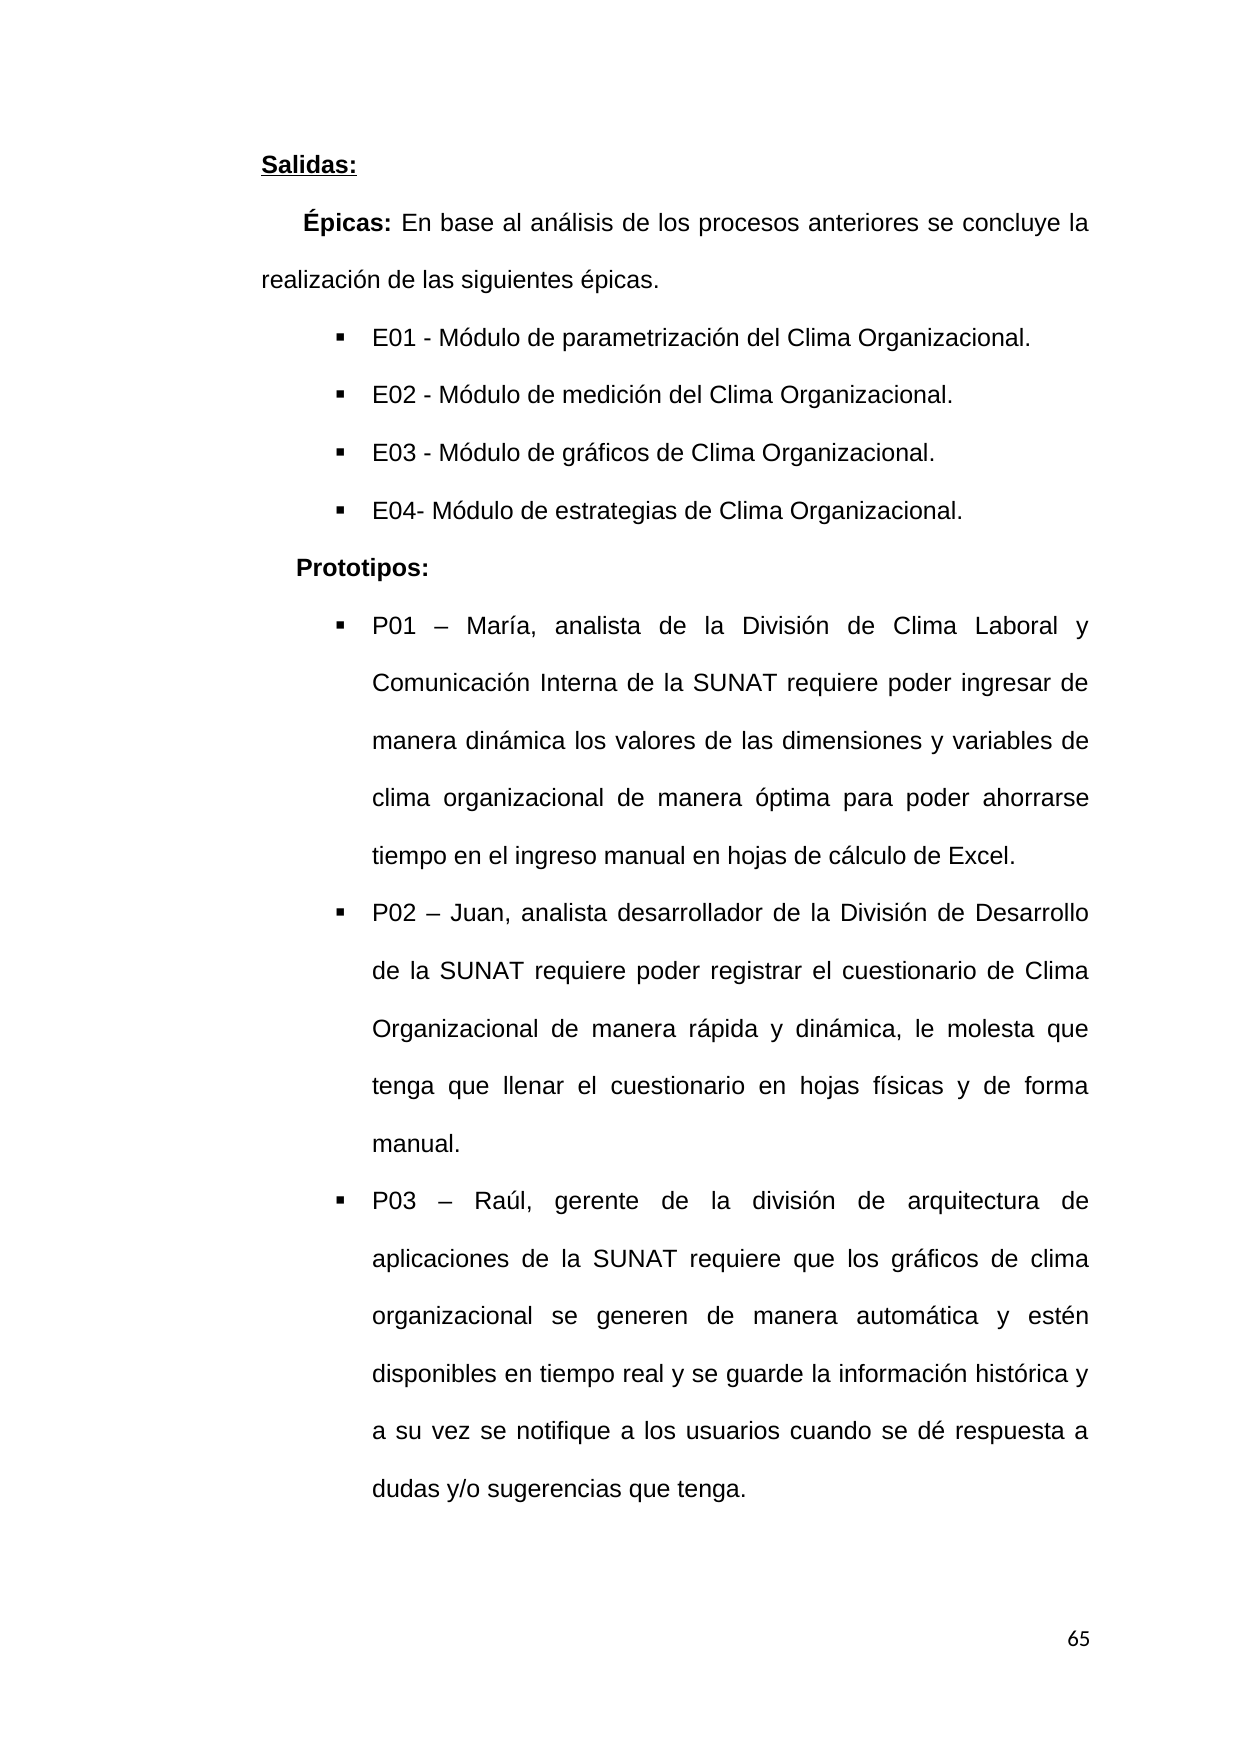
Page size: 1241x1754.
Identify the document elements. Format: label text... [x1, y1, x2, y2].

list Épicas: En base al análisis de los procesos anteriores se concluye la realización de las siguientes épicas. [261, 207, 1090, 294]
list Prototipos: [261, 553, 1090, 582]
list P02 – Juan, analista desarrollador de la División de Desarrollo de la SUNAT requiere poder registrar el cuestionario de Clima Organizacional de manera rápida y dinámica, le molesta que tenga que llenar el cuestionario en hojas físicas y de forma manual. [334, 898, 1090, 1157]
list E04- Módulo de estrategias de Clima Organizacional. [334, 496, 1090, 524]
list P03 – Raúl, gerente de la división de arquitectura de aplicaciones de la SUNAT requiere que los gráficos de clima organizacional se generen de manera automática y estén disponibles en tiempo real y se guarde la información histórica y a su vez se notifique a los usuarios cuando se dé respuesta a dudas y/o sugerencias que tenga. [334, 1186, 1090, 1502]
list P01 – María, analista de la División de Clima Laboral y Comunicación Interna de la SUNAT requiere poder ingresar de manera dinámica los valores de las dimensiones y variables de clima organizacional de manera óptima para poder ahorrarse tiempo en el ingreso manual en hojas de cálculo de Excel. [334, 611, 1090, 870]
list E03 - Módulo de gráficos de Clima Organizacional. [334, 438, 1090, 467]
list Salidas: [261, 150, 1090, 179]
list E02 - Módulo de medición del Clima Organizacional. [334, 380, 1090, 409]
list E01 - Módulo de parametrización del Clima Organizacional. [334, 322, 1090, 351]
